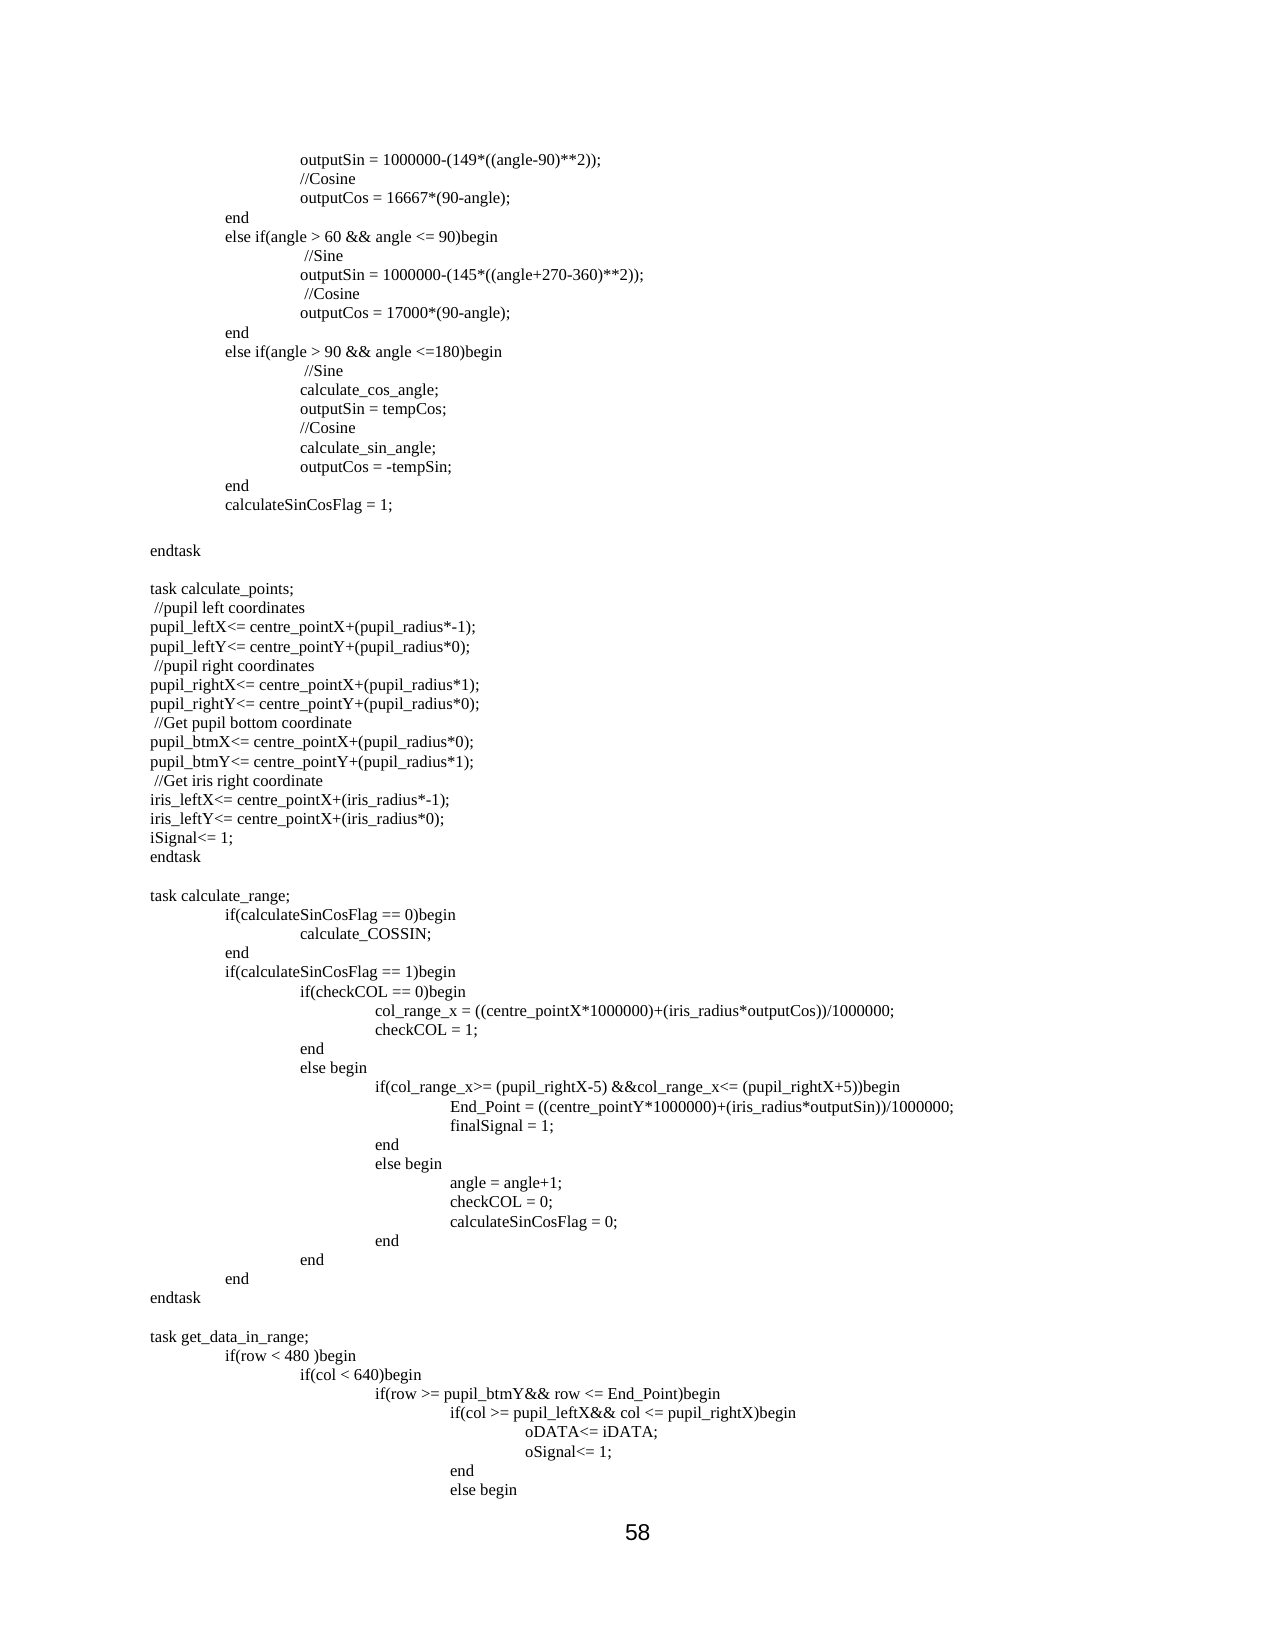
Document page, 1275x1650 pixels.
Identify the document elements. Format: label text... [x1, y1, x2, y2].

text oSignal<= 1; [150, 1441, 1125, 1461]
text pupil_rightY<= centre_pointY+(pupil_radius*0); [150, 694, 1125, 713]
text //Cosine [150, 418, 1125, 437]
text end [150, 322, 1125, 342]
text pupil_leftX<= centre_pointX+(pupil_radius*-1); [150, 617, 1125, 636]
text //Cosine [150, 169, 1125, 188]
text if(col >= pupil_leftX&& col <= pupil_rightX)begin [150, 1403, 1125, 1422]
text checkCOL = 0; [150, 1192, 1125, 1211]
text pupil_btmX<= centre_pointX+(pupil_radius*0); [150, 732, 1125, 751]
text calculate_sin_angle; [150, 437, 1125, 457]
text endtask [150, 541, 1125, 560]
text checkCOL = 1; [150, 1020, 1125, 1039]
text //Cosine [150, 284, 1125, 303]
text calculate_cos_angle; [150, 380, 1125, 399]
text End_Point = ((centre_pointY*1000000)+(iris_radius*outputSin))/1000000; [150, 1096, 1125, 1116]
text oDATA<= iDATA; [150, 1422, 1125, 1441]
text //pupil left coordinates [150, 598, 1125, 617]
text pupil_btmY<= centre_pointY+(pupil_radius*1); [150, 751, 1125, 771]
text //Sine [150, 246, 1125, 265]
text if(calculateSinCosFlag == 0)begin [150, 905, 1125, 924]
text if(calculateSinCosFlag == 1)begin [150, 962, 1125, 981]
text end [150, 1269, 1125, 1288]
text else begin [150, 1480, 1125, 1499]
text calculateSinCosFlag = 1; [150, 495, 1125, 514]
text outputSin = 1000000-(149*((angle-90)**2)); [150, 150, 1125, 169]
text task get_data_in_range; [150, 1326, 1125, 1346]
text if(row >= pupil_btmY&& row <= End_Point)begin [150, 1384, 1125, 1403]
text endtask [150, 847, 1125, 866]
text calculate_COSSIN; [150, 924, 1125, 943]
text outputCos = 16667*(90-angle); [150, 188, 1125, 207]
text angle = angle+1; [150, 1173, 1125, 1192]
text iris_leftY<= centre_pointX+(iris_radius*0); [150, 809, 1125, 828]
text iris_leftX<= centre_pointX+(iris_radius*-1); [150, 790, 1125, 809]
text //Get iris right coordinate [150, 771, 1125, 790]
text end [150, 1250, 1125, 1269]
text end [150, 943, 1125, 962]
text if(row < 480 )begin [150, 1346, 1125, 1365]
text finalSignal = 1; [150, 1116, 1125, 1135]
text end [150, 207, 1125, 227]
text outputSin = tempCos; [150, 399, 1125, 418]
text end [150, 1135, 1125, 1154]
text else if(angle > 90 && angle <=180)begin [150, 342, 1125, 361]
text pupil_rightX<= centre_pointX+(pupil_radius*1); [150, 675, 1125, 694]
text else if(angle > 60 && angle <= 90)begin [150, 227, 1125, 246]
text if(col < 640)begin [150, 1365, 1125, 1384]
text col_range_x = ((centre_pointX*1000000)+(iris_radius*outputCos))/1000000; [150, 1001, 1125, 1020]
text task calculate_points; [150, 579, 1125, 598]
text outputCos = 17000*(90-angle); [150, 303, 1125, 322]
text end [150, 1231, 1125, 1250]
text else begin [150, 1154, 1125, 1173]
text outputCos = -tempSin; [150, 457, 1125, 476]
text if(col_range_x>= (pupil_rightX-5) &&col_range_x<= (pupil_rightX+5))begin [150, 1077, 1125, 1096]
text pupil_leftY<= centre_pointY+(pupil_radius*0); [150, 636, 1125, 656]
text end [150, 1461, 1125, 1480]
text calculateSinCosFlag = 0; [150, 1211, 1125, 1231]
text endtask [150, 1288, 1125, 1307]
text else begin [150, 1058, 1125, 1077]
text end [150, 476, 1125, 495]
text //pupil right coordinates [150, 656, 1125, 675]
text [150, 265, 1125, 284]
text end [150, 1039, 1125, 1058]
text if(checkCOL == 0)begin [150, 981, 1125, 1001]
text //Get pupil bottom coordinate [150, 713, 1125, 732]
text iSignal<= 1; [150, 828, 1125, 847]
text //Sine [150, 361, 1125, 380]
text task calculate_range; [150, 886, 1125, 905]
